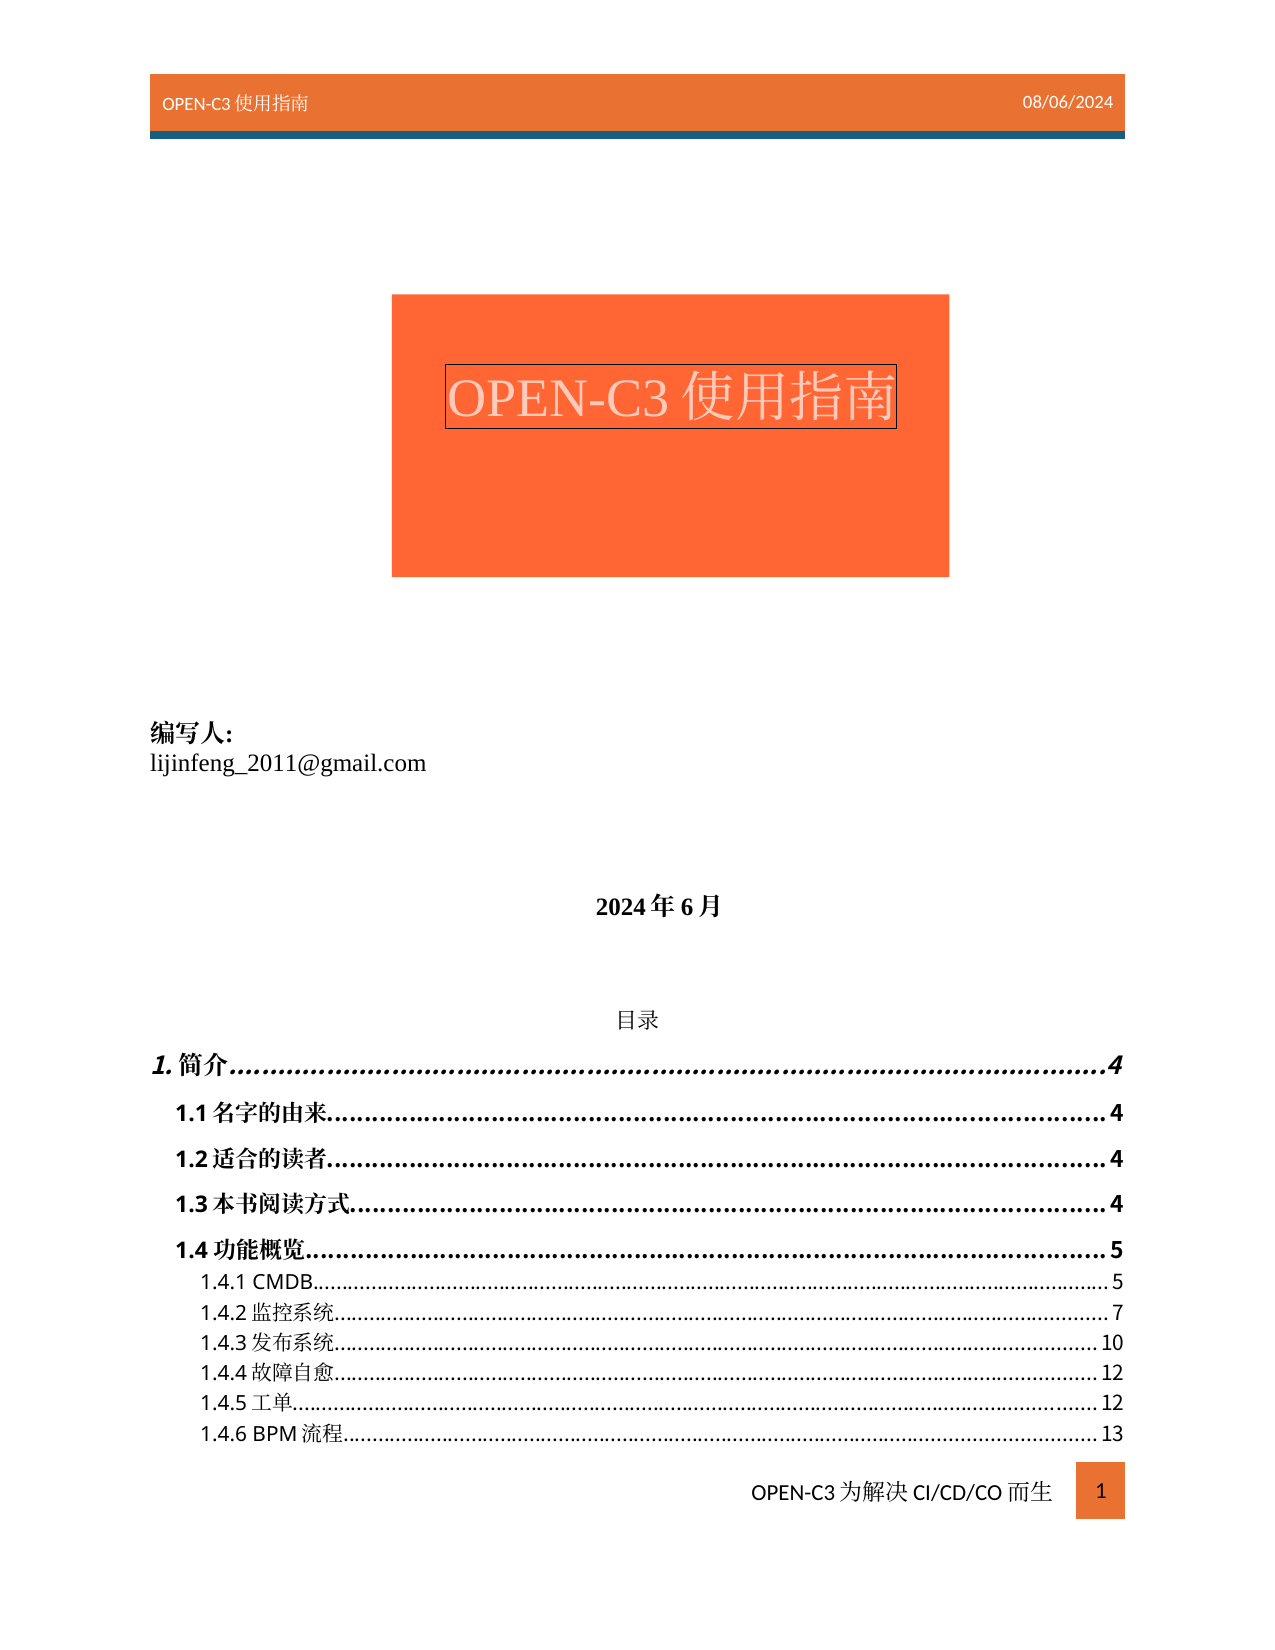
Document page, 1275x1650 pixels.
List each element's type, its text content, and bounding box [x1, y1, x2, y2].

text 编写人: [150, 719, 1125, 748]
text lijinfeng_2011@gmail.com [150, 748, 1125, 777]
text 2024年6月 [150, 892, 1162, 920]
